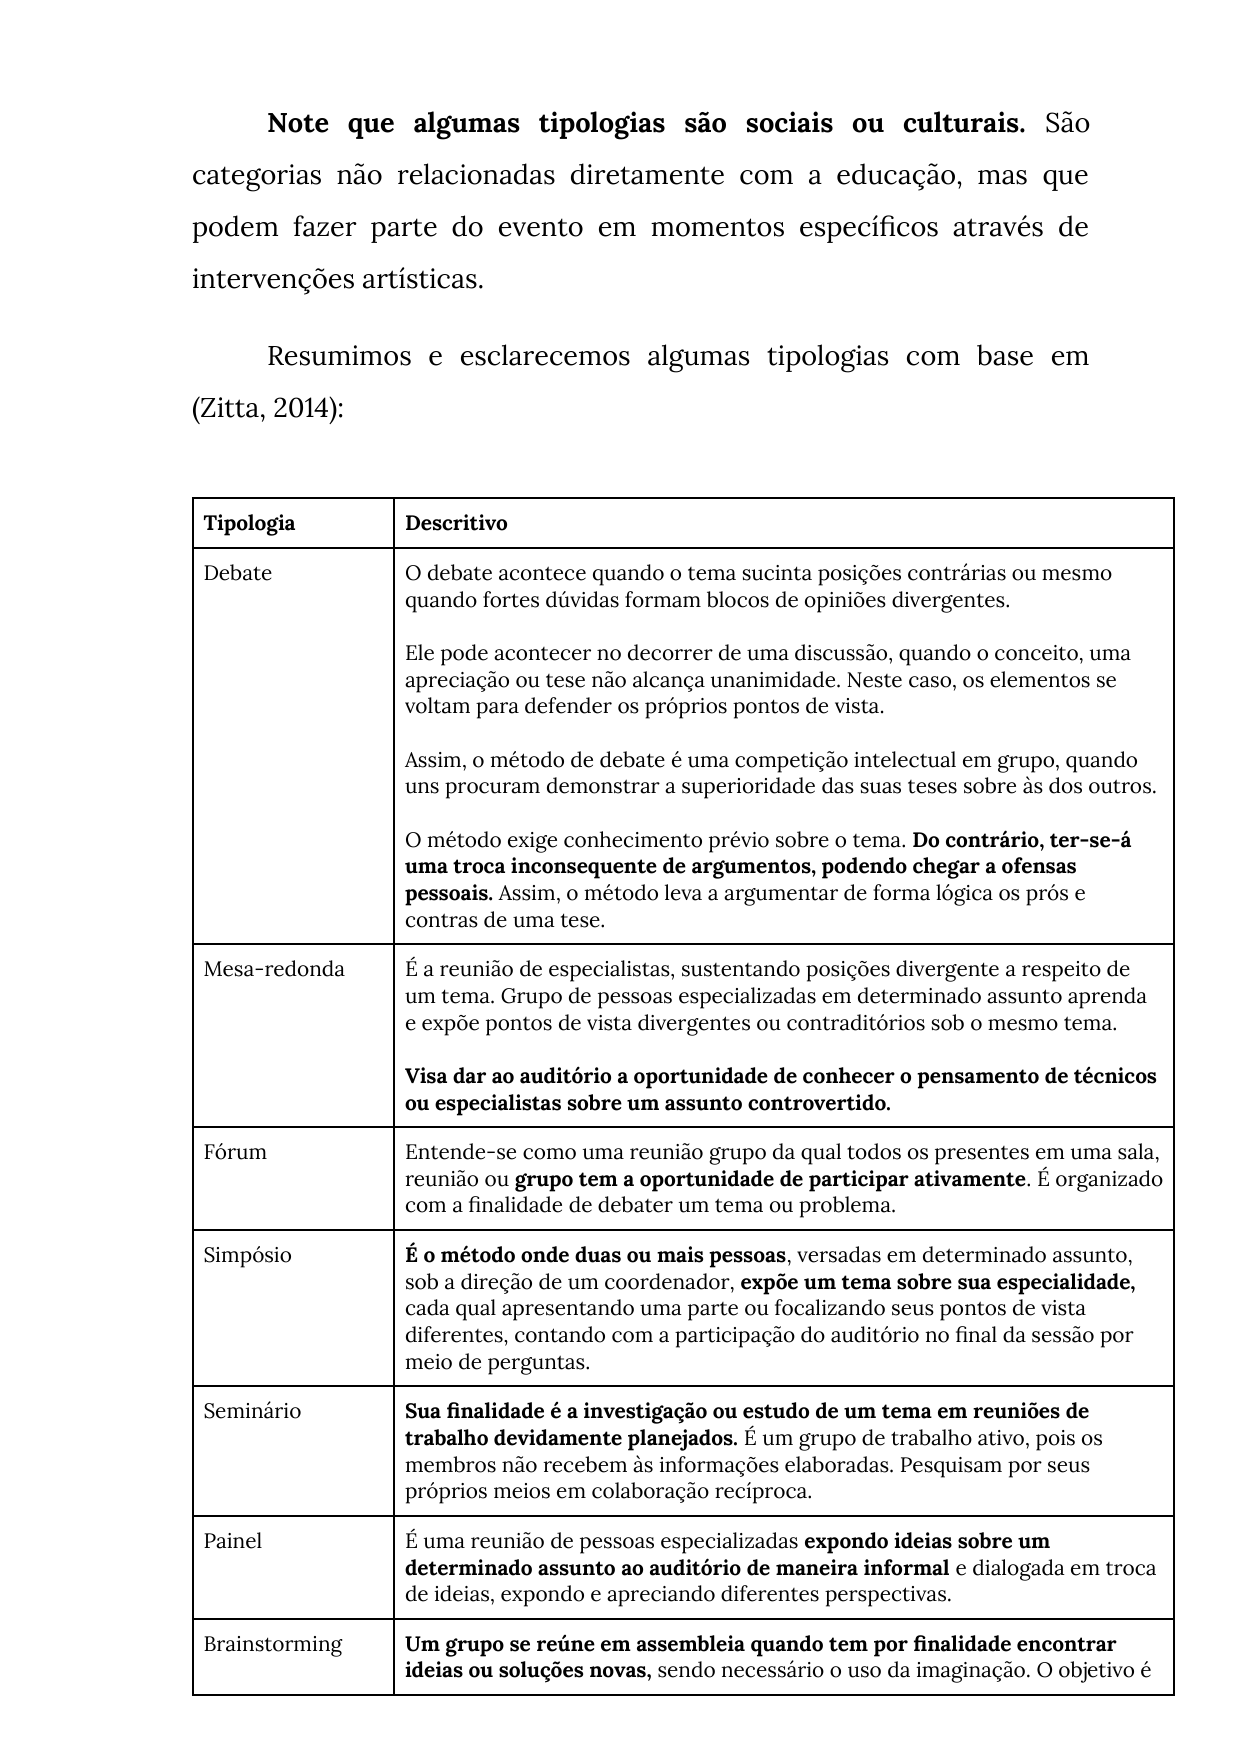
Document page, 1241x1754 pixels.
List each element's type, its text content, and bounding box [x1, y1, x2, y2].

table_cell É a reunião de especialistas, sustentando posições divergente a respeito de um tema. Grupo de pessoas especializadas em determinado assunto aprenda e expõe pontos de vista divergentes ou contraditórios sob o mesmo tema. Visa dar ao auditório a oportunidade de conhecer o pensamento de técnicos ou especialistas sobre um assunto controvertido. [395, 945, 1173, 1126]
table_cell Sua finalidade é a investigação ou estudo de um tema em reuniões de trabalho devidamente planejados. É um grupo de trabalho ativo, pois os membros não recebem às informações elaboradas. Pesquisam por seus próprios meios em colaboração recíproca. [395, 1387, 1173, 1515]
table_cell Simpósio [194, 1231, 393, 1385]
table_cell Brainstorming [194, 1620, 393, 1694]
table_cell Painel [194, 1517, 393, 1618]
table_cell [395, 1620, 1173, 1694]
table_cell É o método onde duas ou mais pessoas, versadas em determinado assunto, sob a direção de um coordenador, expõe um tema sobre sua especialidade, cada qual apresentando uma parte ou focalizando seus pontos de vista diferentes, contando com a participação do auditório no final da sessão por meio de perguntas. [395, 1231, 1173, 1385]
table_header Tipologia [194, 499, 393, 547]
table_cell É uma reunião de pessoas especializadas expondo ideias sobre um determinado assunto ao auditório de maneira informal e dialogada em troca de ideias, expondo e apreciando diferentes perspectivas. [395, 1517, 1173, 1618]
table_cell Mesa-redonda [194, 945, 393, 1126]
table_cell Seminário [194, 1387, 393, 1515]
table_cell Fórum [194, 1128, 393, 1229]
subtitle Resumimos e esclarecemos algumas tipologias com base em (Zitta, 2014): [192, 338, 1090, 425]
subtitle Note que algumas tipologias são sociais ou culturais. São categorias não relacionadas diretamente com a educação, mas que podem fazer parte do evento em momentos específicos através de intervenções artísticas. [192, 105, 1090, 296]
table_cell Entende-se como uma reunião grupo da qual todos os presentes em uma sala, reunião ou grupo tem a oportunidade de participar ativamente. É organizado com a finalidade de debater um tema ou problema. [395, 1128, 1173, 1229]
table_cell O debate acontece quando o tema sucinta posições contrárias ou mesmo quando fortes dúvidas formam blocos de opiniões divergentes. Ele pode acontecer no decorrer de uma discussão, quando o conceito, uma apreciação ou tese não alcança unanimidade. Neste caso, os elementos se voltam para defender os próprios pontos de vista. Assim, o método de debate é uma competição intelectual em grupo, quando uns procuram demonstrar a superioridade das suas teses sobre às dos outros. O método exige conhecimento prévio sobre o tema. Do contrário, ter-se-á uma troca inconsequente de argumentos, podendo chegar a ofensas pessoais. Assim, o método leva a argumentar de forma lógica os prós e contras de uma tese. [395, 549, 1173, 943]
table_header Descritivo [395, 499, 1173, 547]
table_cell Debate [194, 549, 393, 943]
